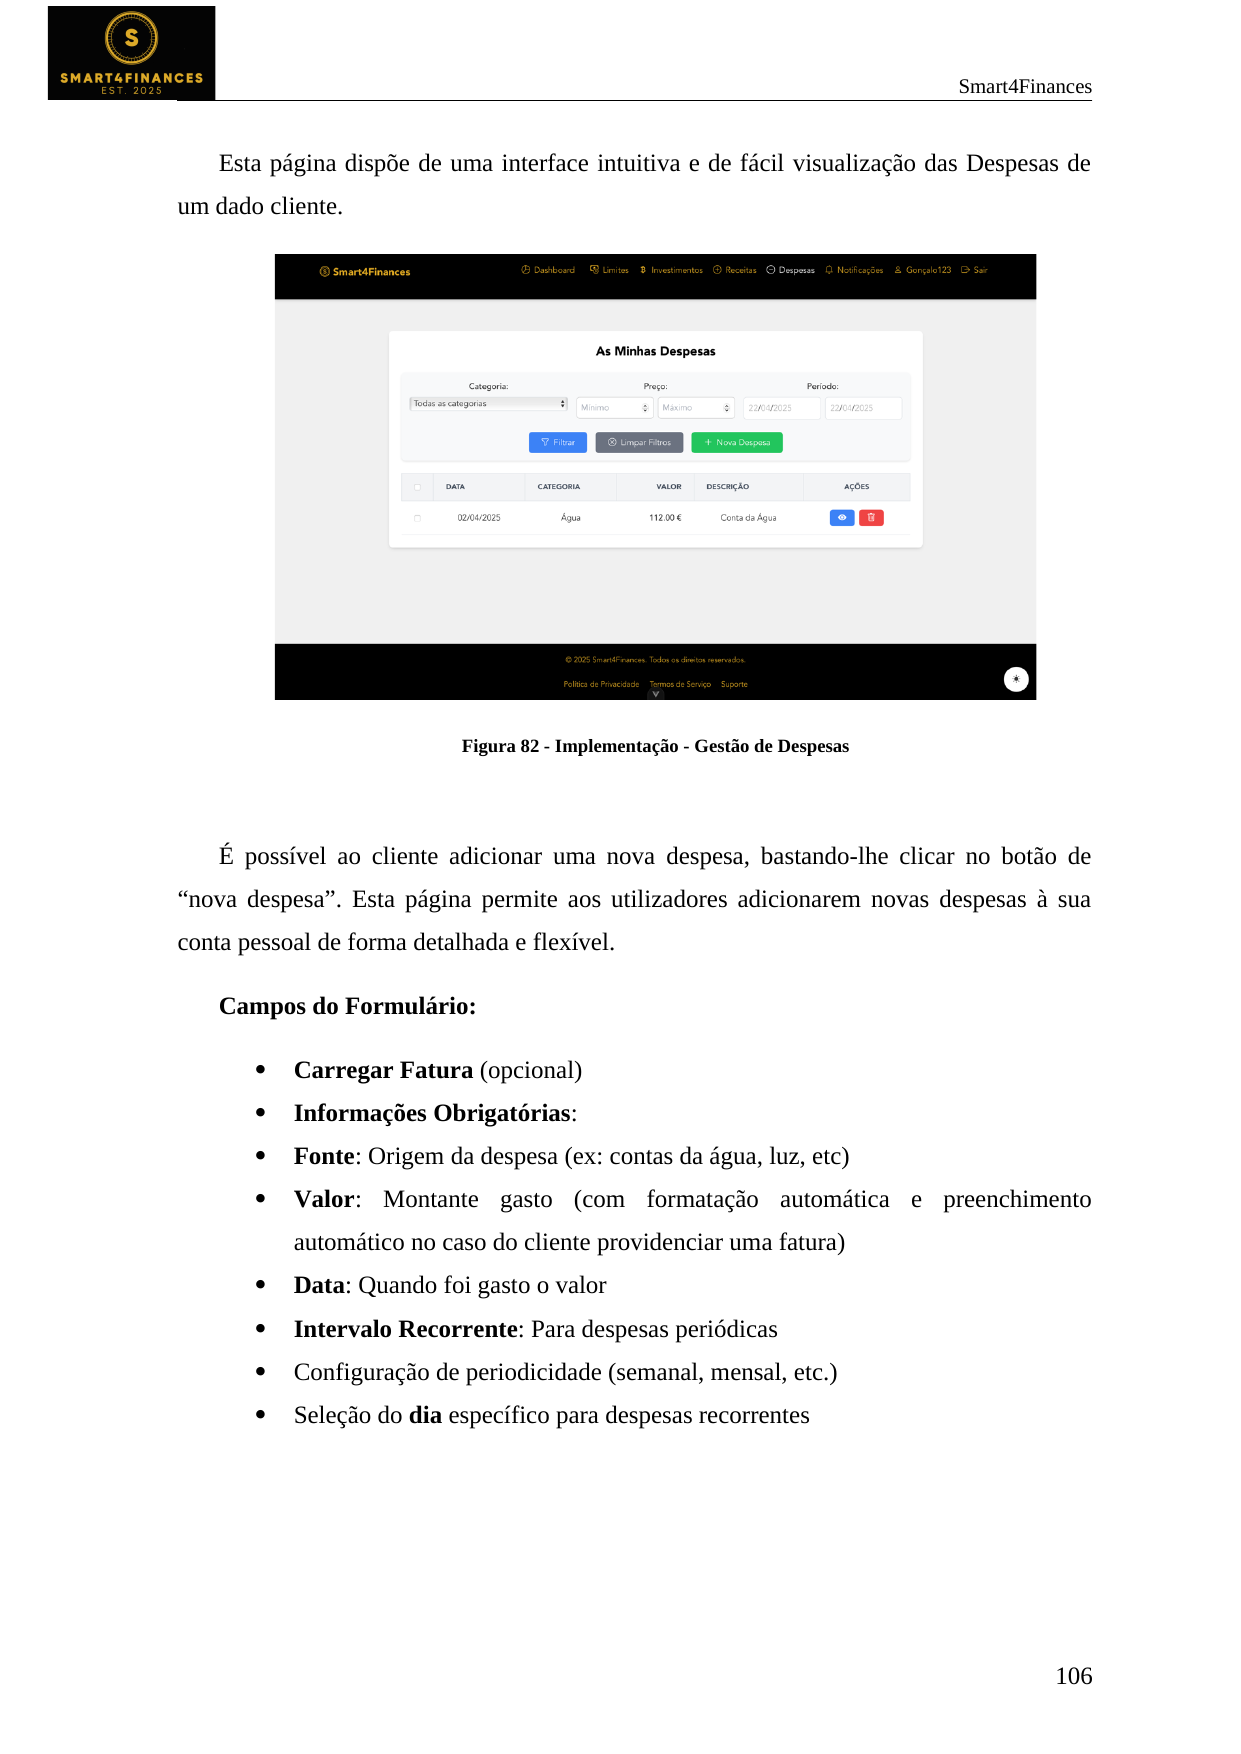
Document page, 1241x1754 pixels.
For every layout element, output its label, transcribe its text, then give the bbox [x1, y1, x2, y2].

text É possível ao cliente adicionar uma nova despesa, bastando-lhe clicar no botão de “nova despesa”. Esta página permite aos utilizadores adicionarem novas despesas à sua conta pessoal de forma detalhada e flexível. [177, 841, 1092, 956]
list Fonte: Origem da despesa (ex: contas da água, luz, etc) [256, 1141, 1092, 1170]
list Configuração de periodicidade (semanal, mensal, etc.) [256, 1357, 1092, 1386]
picture [274, 254, 1037, 700]
text Figura 82 - Implementação - Gestão de Despesas [177, 734, 1092, 756]
list Valor: Montante gasto (com formatação automática e preenchimento automático no caso do cliente providenciar uma fatura) [256, 1184, 1092, 1256]
text Campos do Formulário: [177, 991, 1092, 1020]
list Informações Obrigatórias: [256, 1098, 1092, 1127]
list Data: Quando foi gasto o valor [256, 1271, 1092, 1299]
list Seleção do dia específico para despesas recorrentes [256, 1400, 1092, 1429]
list Carregar Fatura (opcional) [256, 1055, 1092, 1084]
list Intervalo Recorrente: Para despesas periódicas [256, 1314, 1092, 1342]
text Esta página dispõe de uma interface intuitiva e de fácil visualização das Despesas de um dado cliente. [177, 148, 1092, 219]
picture [47, 6, 216, 100]
